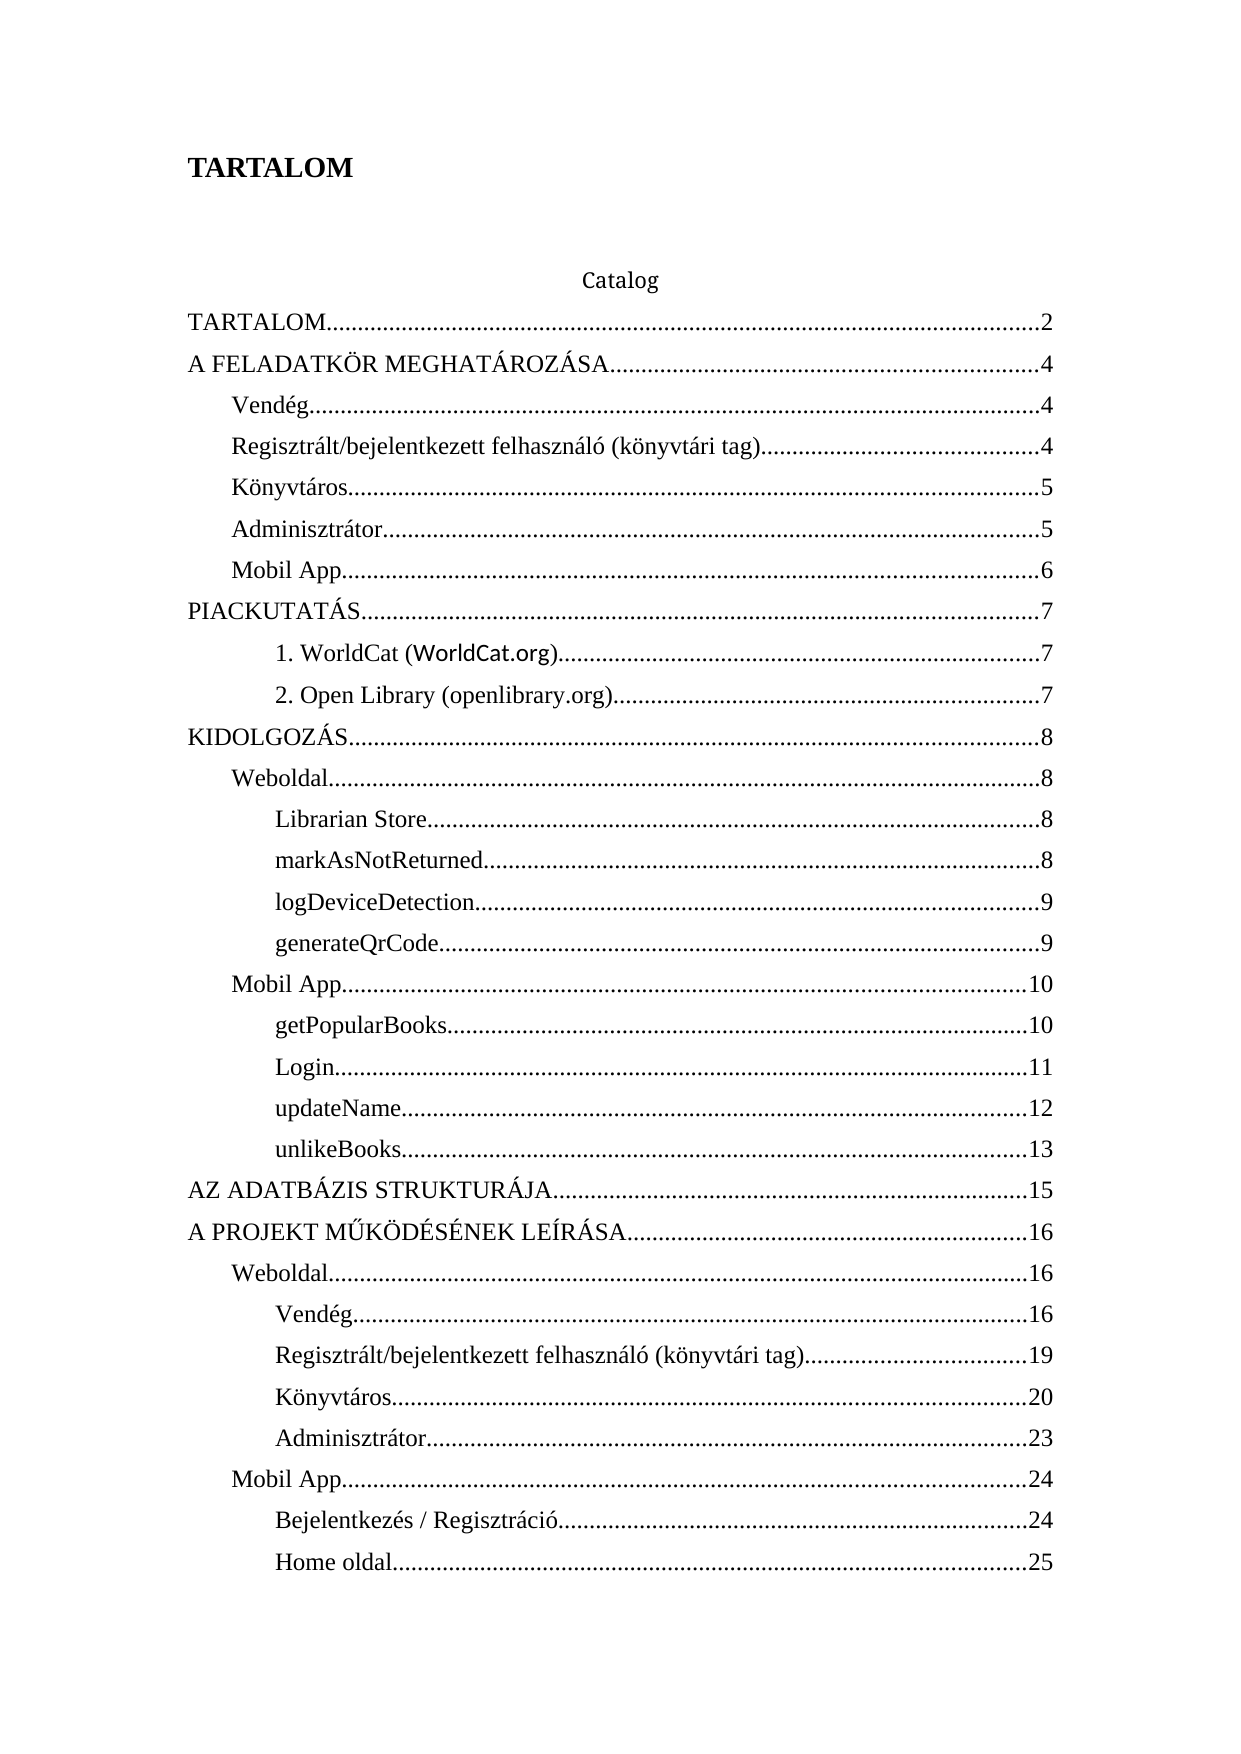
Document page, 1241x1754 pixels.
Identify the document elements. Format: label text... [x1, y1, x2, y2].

subtitle TARTALOM [187, 150, 1053, 183]
